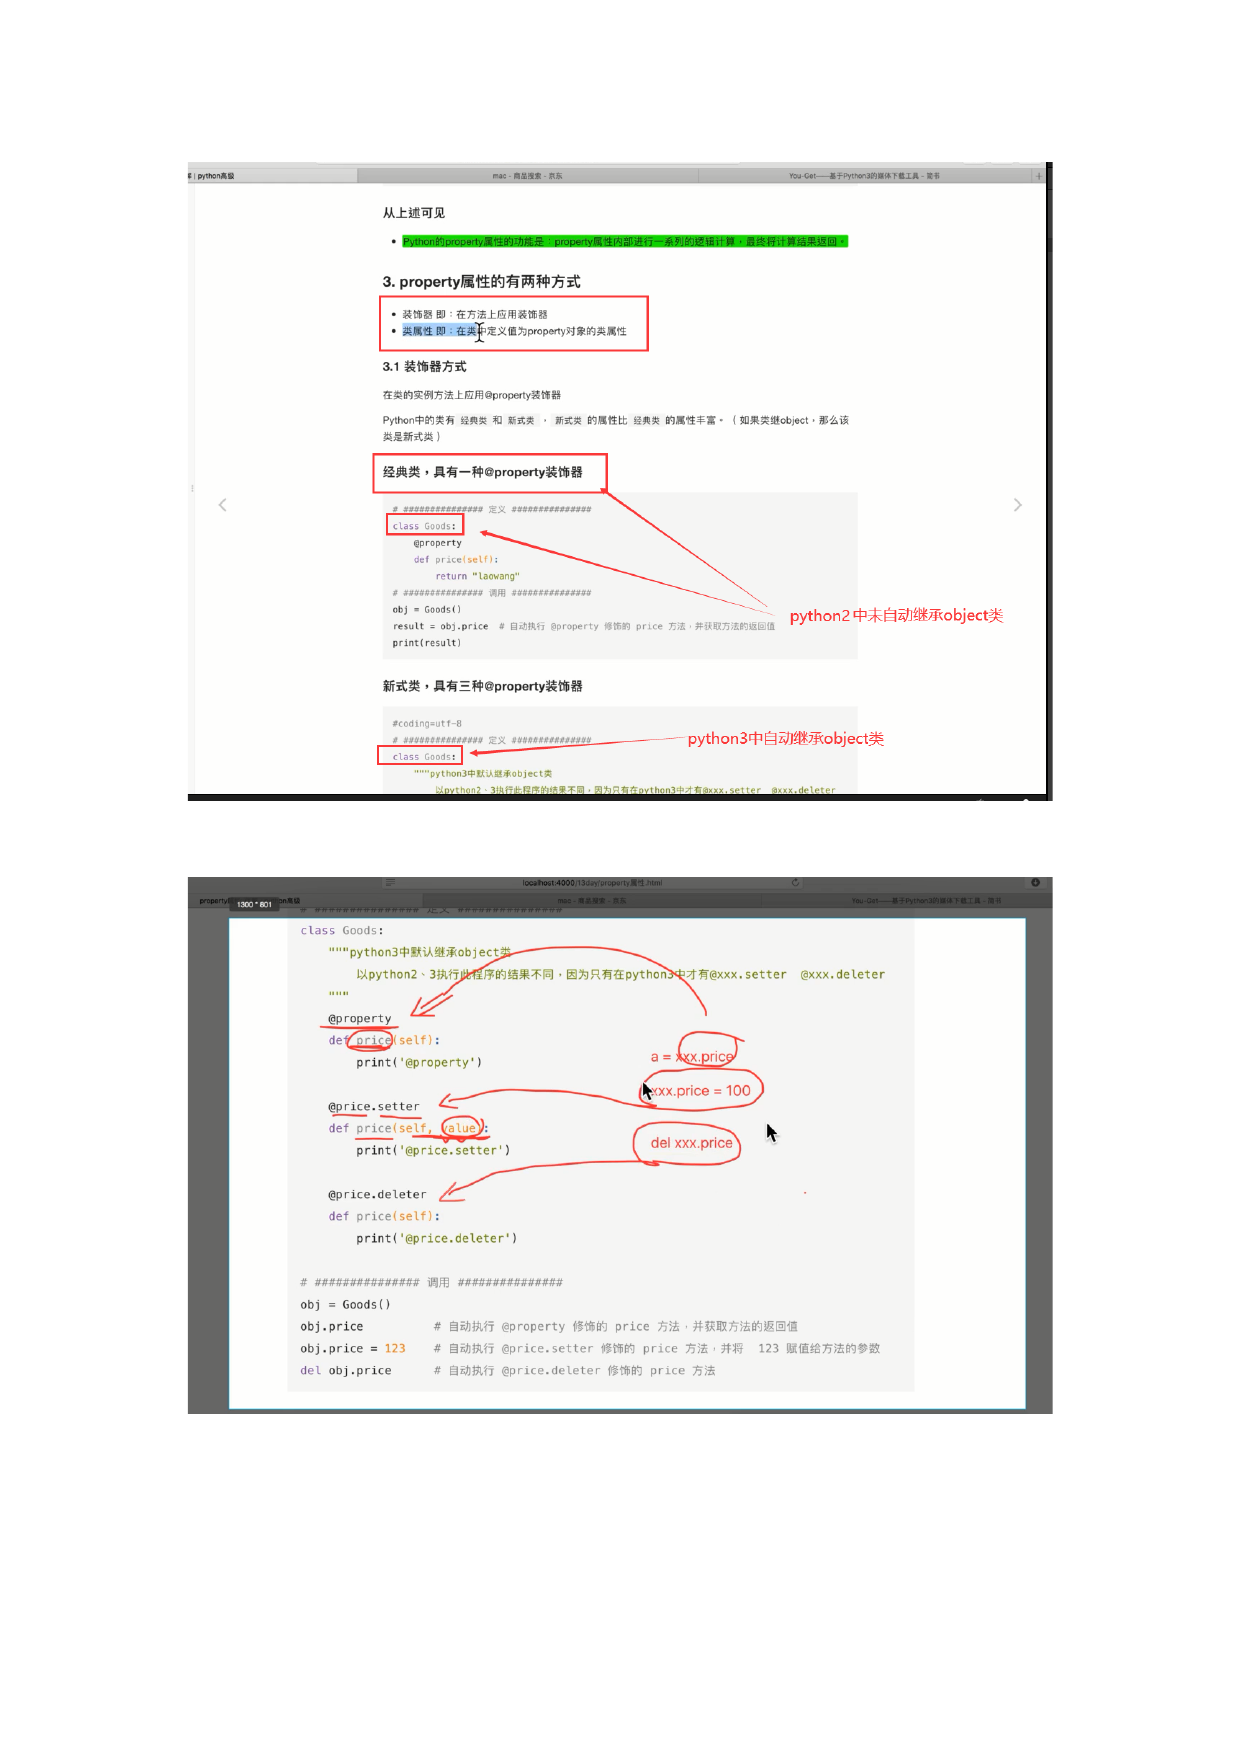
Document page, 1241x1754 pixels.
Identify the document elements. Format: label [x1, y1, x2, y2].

picture [187, 877, 1053, 1414]
picture [187, 162, 1053, 801]
